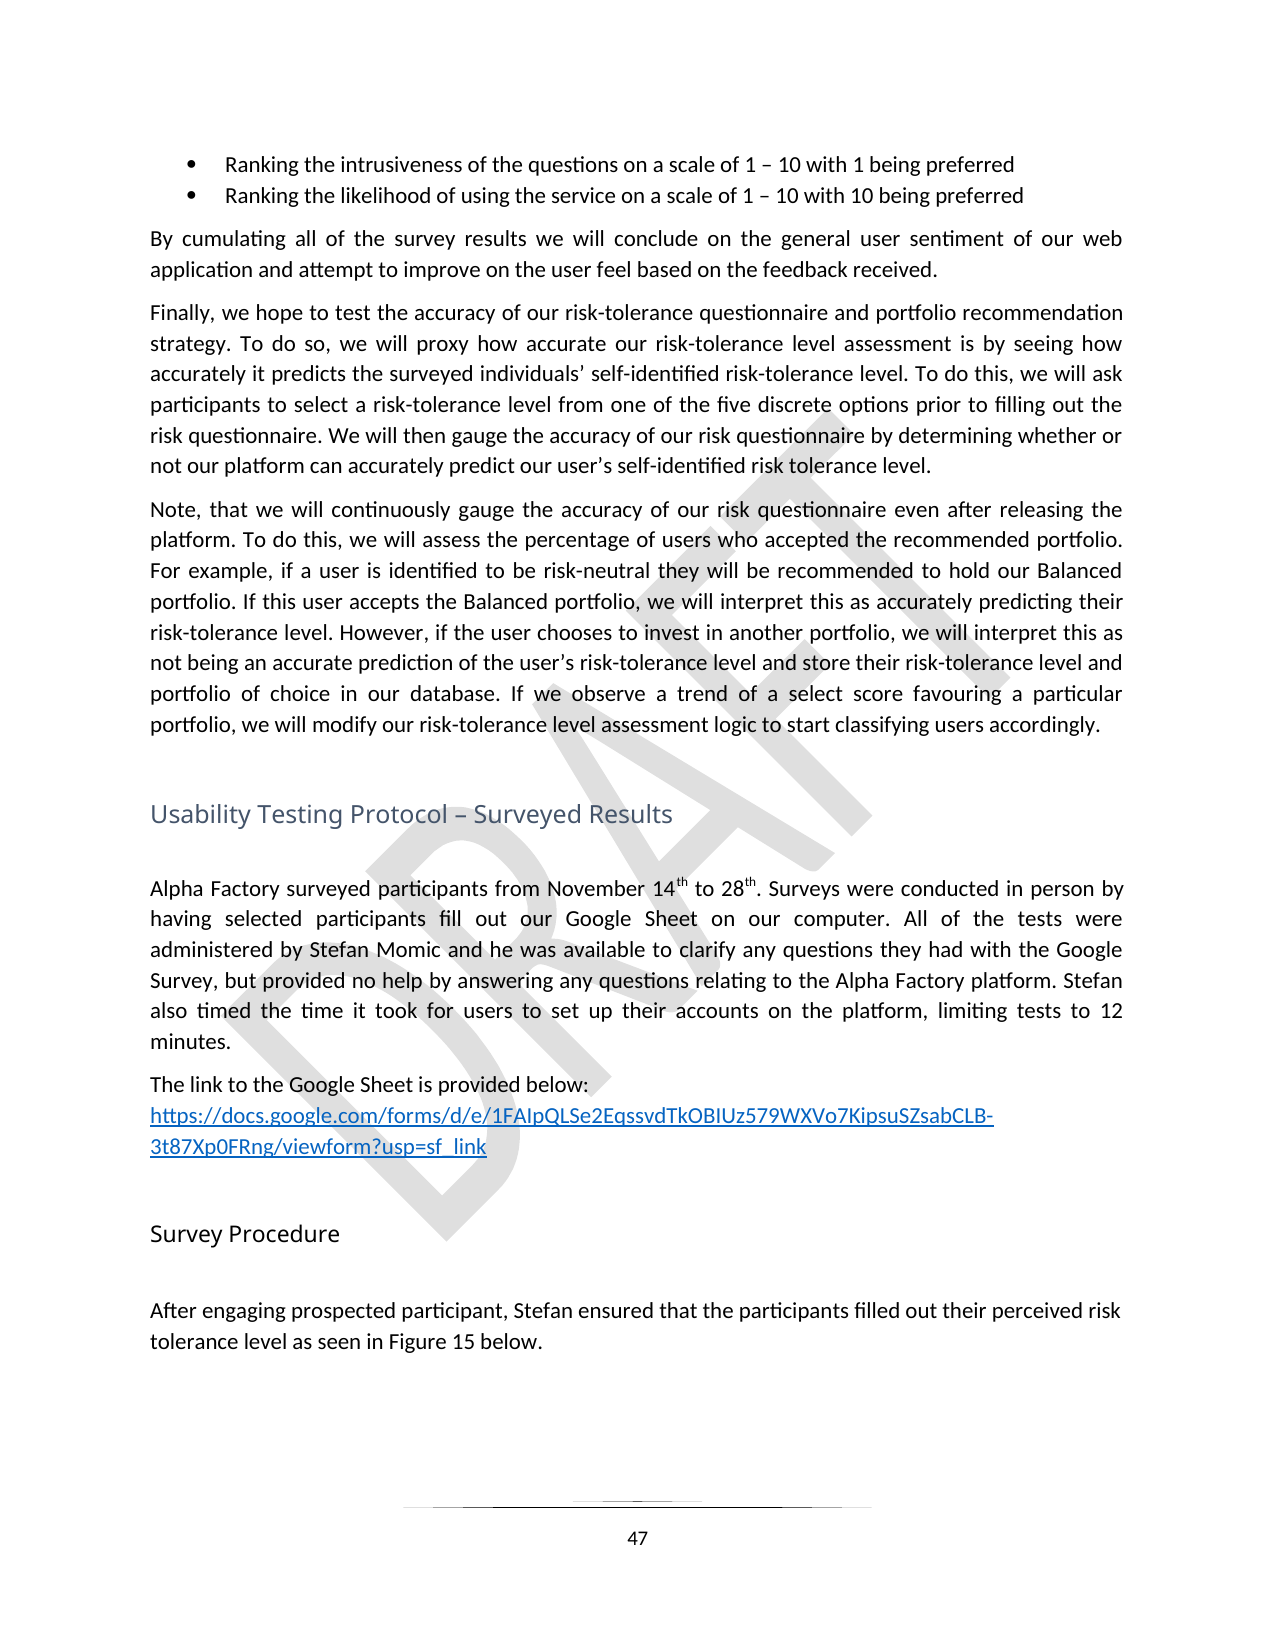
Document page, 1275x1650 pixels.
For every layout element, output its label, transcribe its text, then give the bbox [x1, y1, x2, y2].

text After engaging prospected participant, Stefan ensured that the participants filled out their perceived risk tolerance level as seen in Figure 15 below. [150, 1296, 1125, 1355]
text Note, that we will continuously gauge the accuracy of our risk questionnaire even after releasing the platform. To do this, we will assess the percentage of users who accepted the recommended portfolio. For example, if a user is identified to be risk-neutral they will be recommended to hold our Balanced portfolio. If this user accepts the Balanced portfolio, we will interpret this as accurately predicting their risk-tolerance level. However, if the user chooses to invest in another portfolio, we will interpret this as not being an accurate prediction of the user’s risk-tolerance level and store their risk-tolerance level and portfolio of choice in our database. If we observe a trend of a select score favouring a particular portfolio, we will modify our risk-tolerance level assessment logic to start classifying users accordingly. [150, 495, 1125, 738]
subtitle Survey Procedure [150, 1218, 1125, 1250]
text Finally, we hope to test the accuracy of our risk-tolerance questionnaire and portfolio recommendation strategy. To do so, we will proxy how accurate our risk-tolerance level assessment is by seeing how accurately it predicts the surveyed individuals’ self-identified risk-tolerance level. To do this, we will ask participants to select a risk-tolerance level from one of the five discrete options prior to filling out the risk questionnaire. We will then gauge the accuracy of our risk questionnaire by determining whether or not our platform can accurately predict our user’s self-identified risk tolerance level. [150, 298, 1125, 479]
text The link to the Google Sheet is provided below: https://docs.google.com/forms/d/e/1FAIpQLSe2EqssvdTkOBIUz579WXVo7KipsuSZsabCLB-3t87Xp0FRng/viewform?usp=sf_link [150, 1071, 1125, 1160]
list Ranking the likelihood of using the service on a scale of 1 – 10 with 10 being preferred [187, 181, 1125, 209]
subtitle Usability Testing Protocol – Surveyed Results [150, 796, 1125, 830]
list Ranking the intrusiveness of the questions on a scale of 1 – 10 with 1 being preferred [187, 150, 1125, 178]
text By cumulating all of the survey results we will conclude on the general user sentiment of our web application and attempt to improve on the user feel based on the feedback received. [150, 224, 1125, 283]
text Alpha Factory surveyed participants from November 14th to 28th. Surveys were conducted in person by having selected participants fill out our Google Sheet on our computer. All of the tests were administered by Stefan Momic and he was available to clarify any questions they had with the Google Survey, but provided no help by answering any questions relating to the Alpha Factory platform. Stefan also timed the time it took for users to set up their accounts on the platform, limiting tests to 12 minutes. [150, 874, 1125, 1055]
